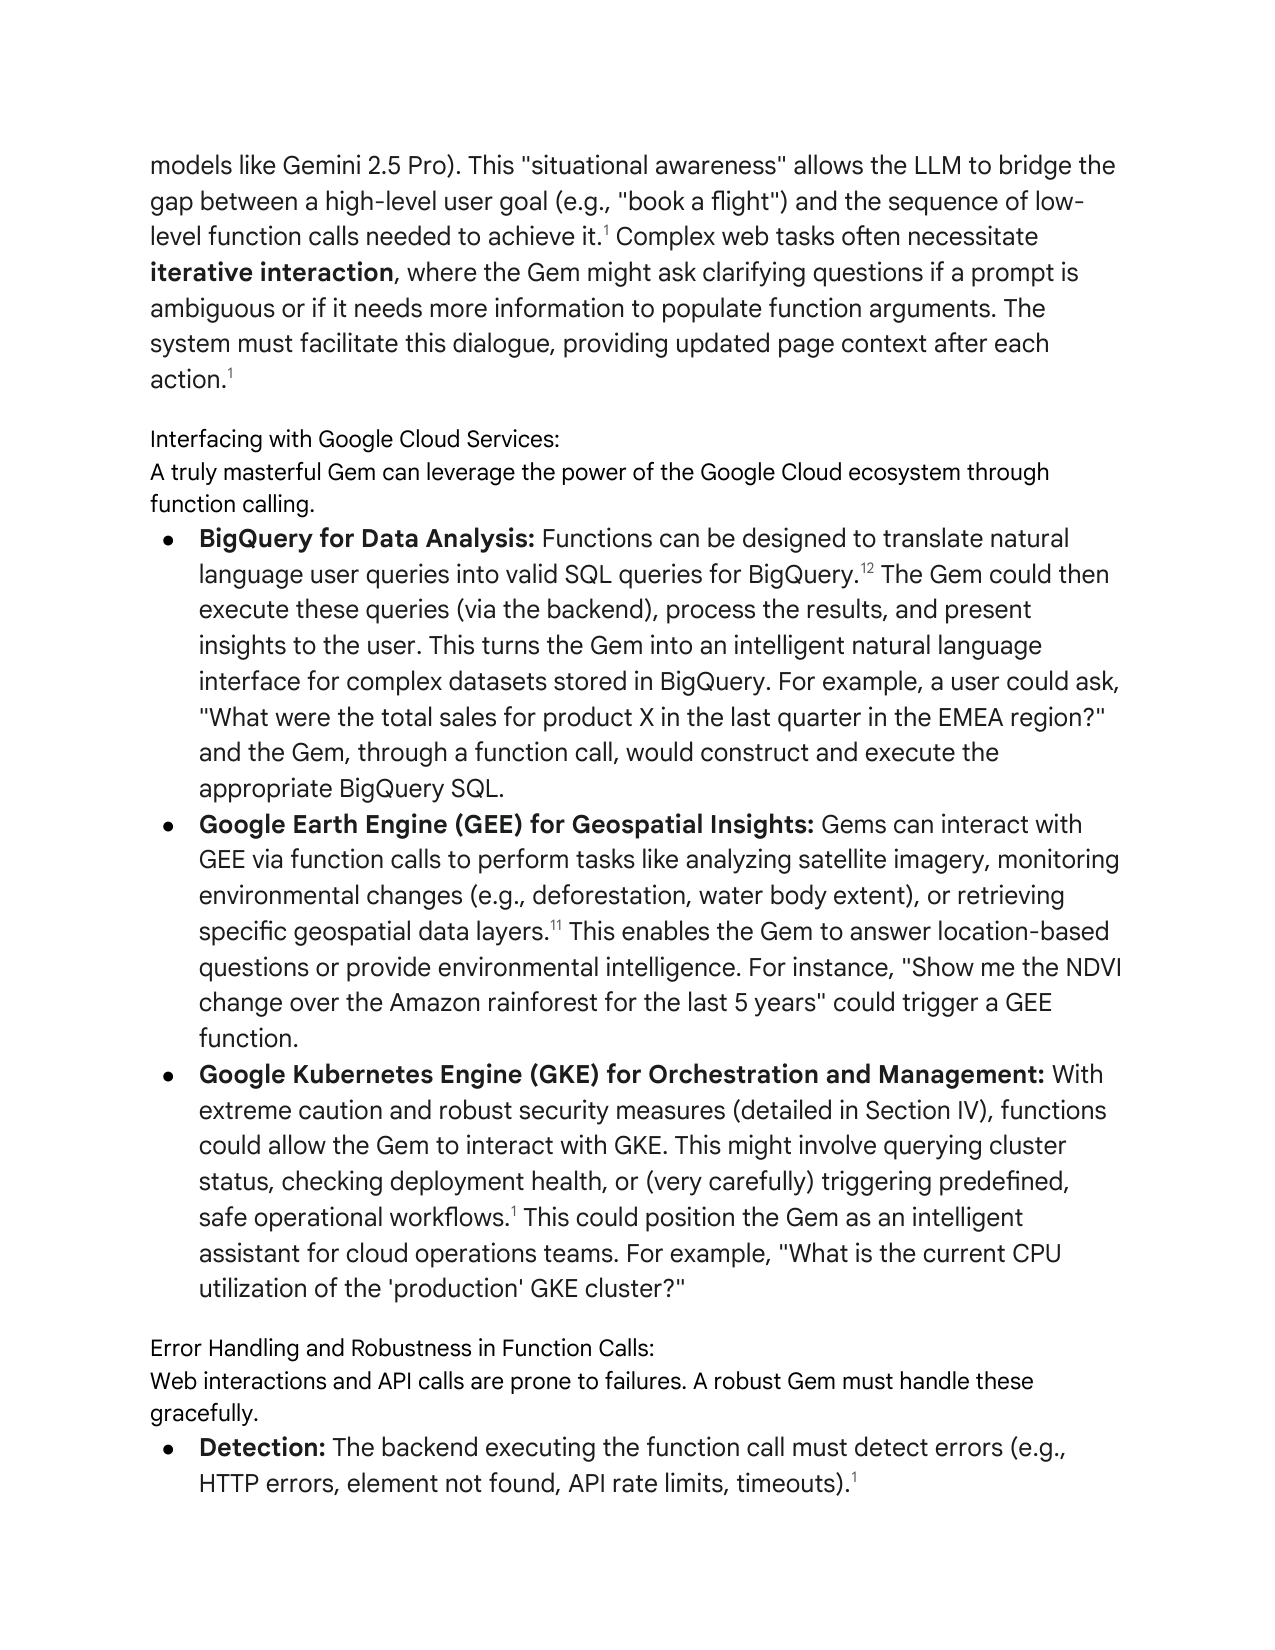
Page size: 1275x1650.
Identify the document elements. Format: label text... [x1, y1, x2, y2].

text A truly masterful Gem can leverage the power of the Google Cloud ecosystem through function calling. [150, 458, 1125, 519]
list Google Kubernetes Engine (GKE) for Orchestration and Management: With extreme caution and robust security measures (detailed in Section IV), functions could allow the Gem to interact with GKE. This might involve querying cluster status, checking deployment health, or (very carefully) triggering predefined, safe operational workflows.1 This could position the Gem as an intelligent assistant for cloud operations teams. For example, "What is the current CPU utilization of the 'production' GKE cluster?" [161, 1059, 1125, 1305]
text Web interactions and API calls are prone to failures. A robust Gem must handle these gracefully. [150, 1367, 1125, 1428]
list Detection: The backend executing the function call must detect errors (e.g., HTTP errors, element not found, API rate limits, timeouts).1 [161, 1432, 1125, 1499]
text Interfacing with Google Cloud Services: [150, 425, 1125, 454]
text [150, 150, 1125, 396]
list Google Earth Engine (GEE) for Geospatial Insights: Gems can interact with GEE via function calls to perform tasks like analyzing satellite imagery, monitoring environmental changes (e.g., deforestation, water body extent), or retrieving specific geospatial data layers.11 This enables the Gem to answer location-based questions or provide environmental intelligence. For instance, "Show me the NDVI change over the Amazon rainforest for the last 5 years" could trigger a GEE function. [161, 809, 1125, 1055]
text Error Handling and Robustness in Function Calls: [150, 1334, 1125, 1363]
list BigQuery for Data Analysis: Functions can be designed to translate natural language user queries into valid SQL queries for BigQuery.12 The Gem could then execute these queries (via the backend), process the results, and present insights to the user. This turns the Gem into an intelligent natural language interface for complex datasets stored in BigQuery. For example, a user could ask, "What were the total sales for product X in the last quarter in the EMEA region?" and the Gem, through a function call, would construct and execute the appropriate BigQuery SQL. [161, 523, 1125, 805]
